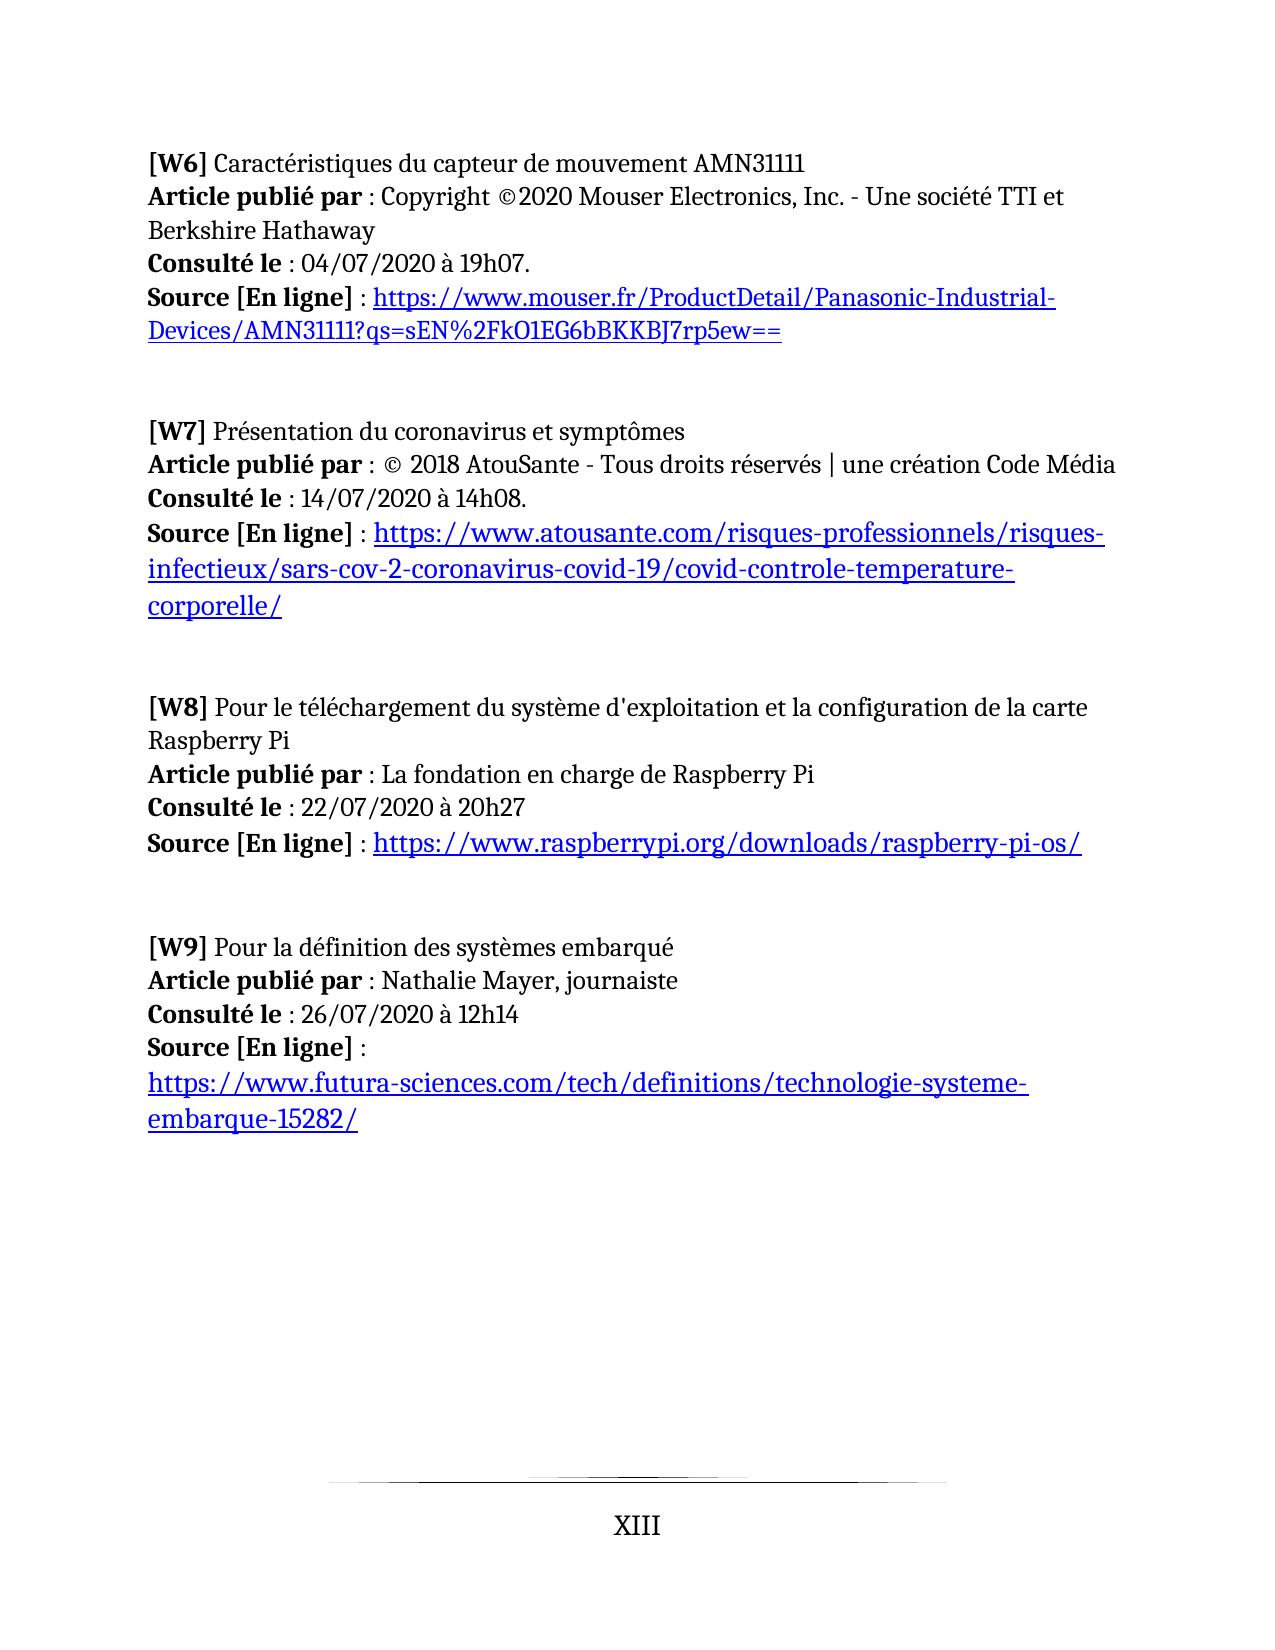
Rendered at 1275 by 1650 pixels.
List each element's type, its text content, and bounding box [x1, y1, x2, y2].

text [W6] Caractéristiques du capteur de mouvement AMN31111 Article publié par : Copyright ©2020 Mouser Electronics, Inc. - Une société TTI et Berkshire Hathaway Consulté le : 04/07/2020 à 19h07. Source [En ligne] : https://www.mouser.fr/ProductDetail/Panasonic-Industrial-Devices/AMN31111?qs=sEN%2FkO1EG6bBKKBJ7rp5ew== [148, 148, 1127, 346]
text [W7] Présentation du coronavirus et symptômes Article publié par : © 2018 AtouSante - Tous droits réservés | une création Code Média Consulté le : 14/07/2020 à 14h08. Source [En ligne] : https://www.atousante.com/risques-professionnels/risques-infectieux/sars-cov-2-coronavirus-covid-19/covid-controle-temperature-corporelle/ [148, 416, 1127, 622]
text [W8] Pour le téléchargement du système d'exploitation et la configuration de la carte Raspberry Pi Article publié par : La fondation en charge de Raspberry Pi Consulté le : 22/07/2020 à 20h27 Source [En ligne] : https://www.raspberrypi.org/downloads/raspberry-pi-os/ [148, 692, 1127, 860]
text [W9] Pour la définition des systèmes embarqué Article publié par : Nathalie Mayer, journaiste Consulté le : 26/07/2020 à 12h14 Source [En ligne] : https://www.futura-sciences.com/tech/definitions/technologie-systeme-embarque-15282/ [148, 932, 1127, 1136]
